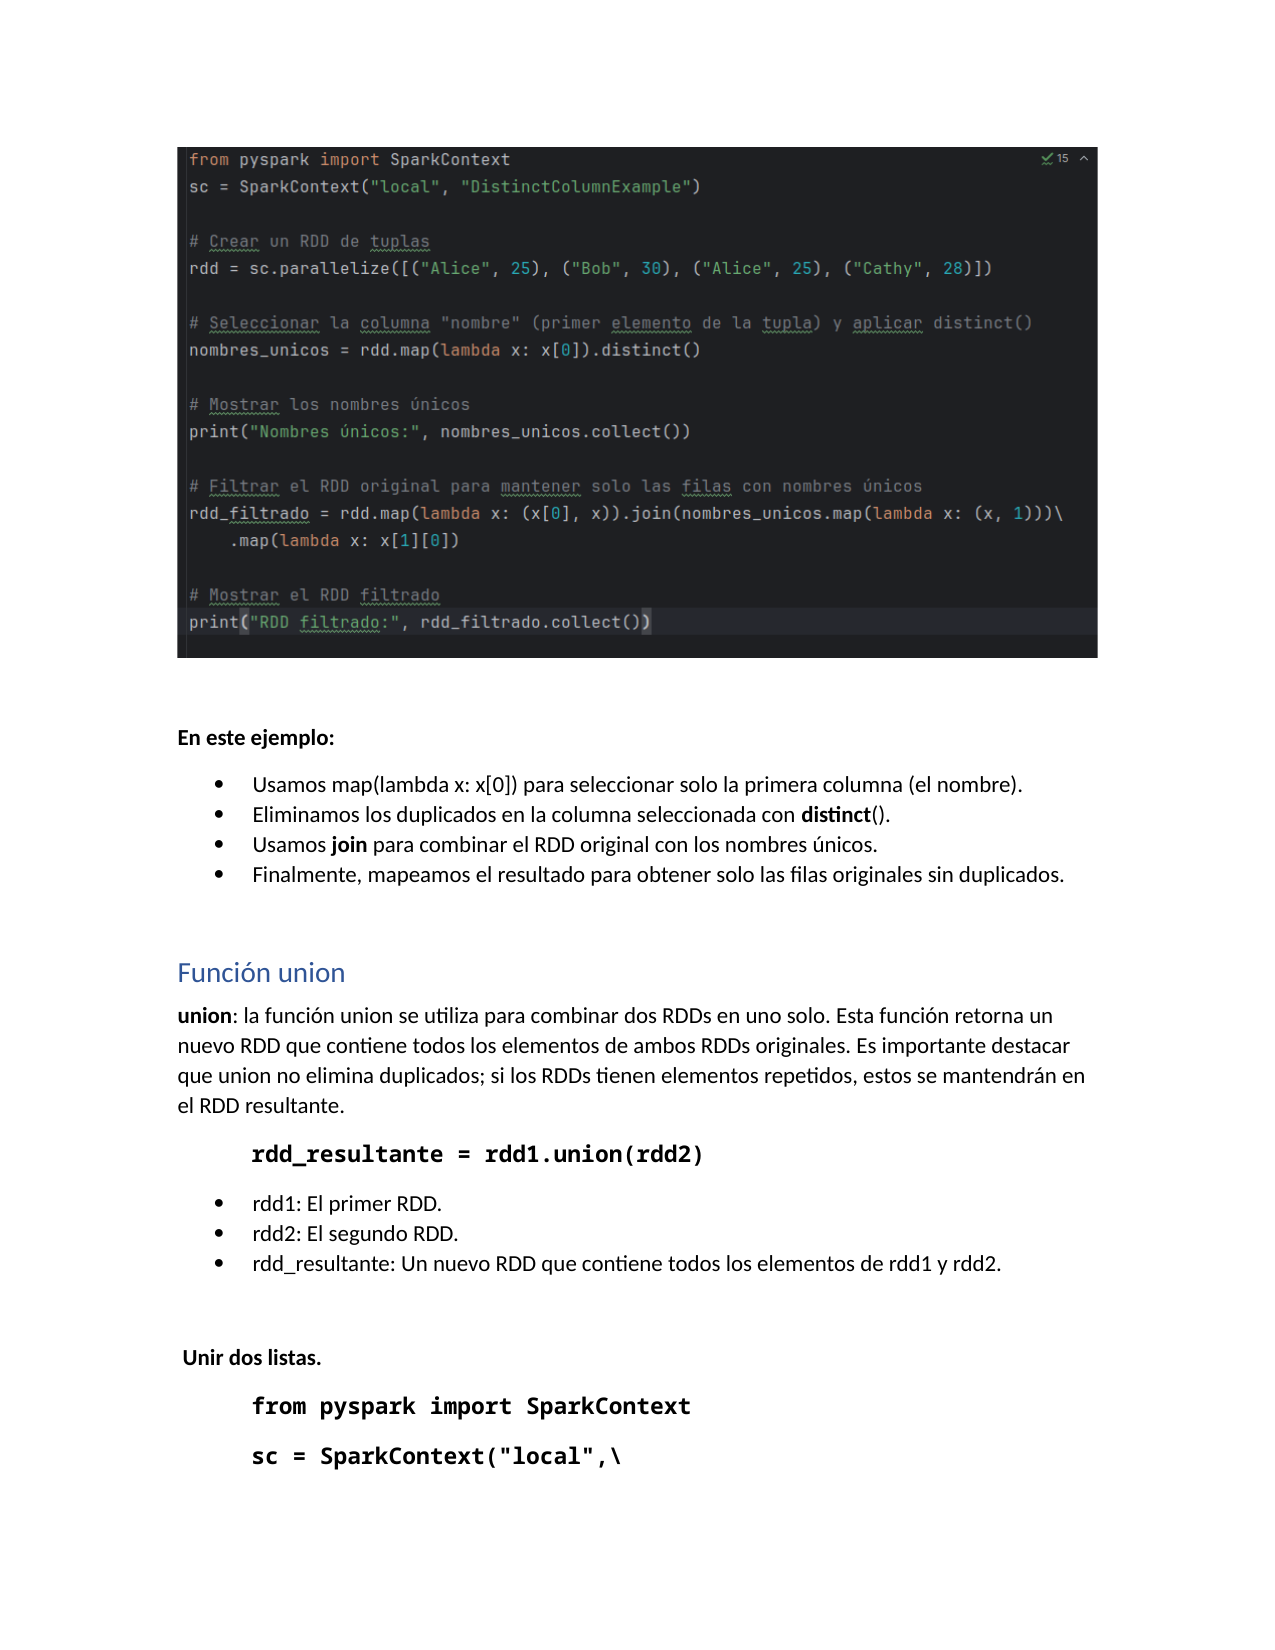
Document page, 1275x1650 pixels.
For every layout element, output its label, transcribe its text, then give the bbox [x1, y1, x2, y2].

picture [177, 147, 1098, 658]
list Usamos join para combinar el RDD original con los nombres únicos. [215, 830, 1098, 858]
subtitle Función union [177, 954, 1098, 990]
text Unir dos listas. [177, 1343, 1098, 1371]
list rdd_resultante: Un nuevo RDD que contiene todos los elementos de rdd1 y rdd2. [215, 1249, 1098, 1277]
list Eliminamos los duplicados en la columna seleccionada con distinct(). [215, 800, 1098, 828]
list rdd1: El primer RDD. [215, 1189, 1098, 1217]
text rdd_resultante = rdd1.union(rdd2) [251, 1138, 1098, 1170]
list Usamos map(lambda x: x[0]) para seleccionar solo la primera columna (el nombre). [215, 770, 1098, 798]
text union: la función union se utiliza para combinar dos RDDs en uno solo. Esta función retorna un nuevo RDD que contiene todos los elementos de ambos RDDs originales. Es importante destacar que union no elimina duplicados; si los RDDs tienen elementos repetidos, estos se mantendrán en el RDD resultante. [177, 1001, 1098, 1119]
text from pyspark import SparkContext [251, 1390, 1098, 1421]
list Finalmente, mapeamos el resultado para obtener solo las filas originales sin duplicados. [215, 860, 1098, 888]
text sc = SparkContext("local",\ [251, 1440, 1098, 1472]
text En este ejemplo: [177, 723, 1098, 751]
list rdd2: El segundo RDD. [215, 1219, 1098, 1247]
